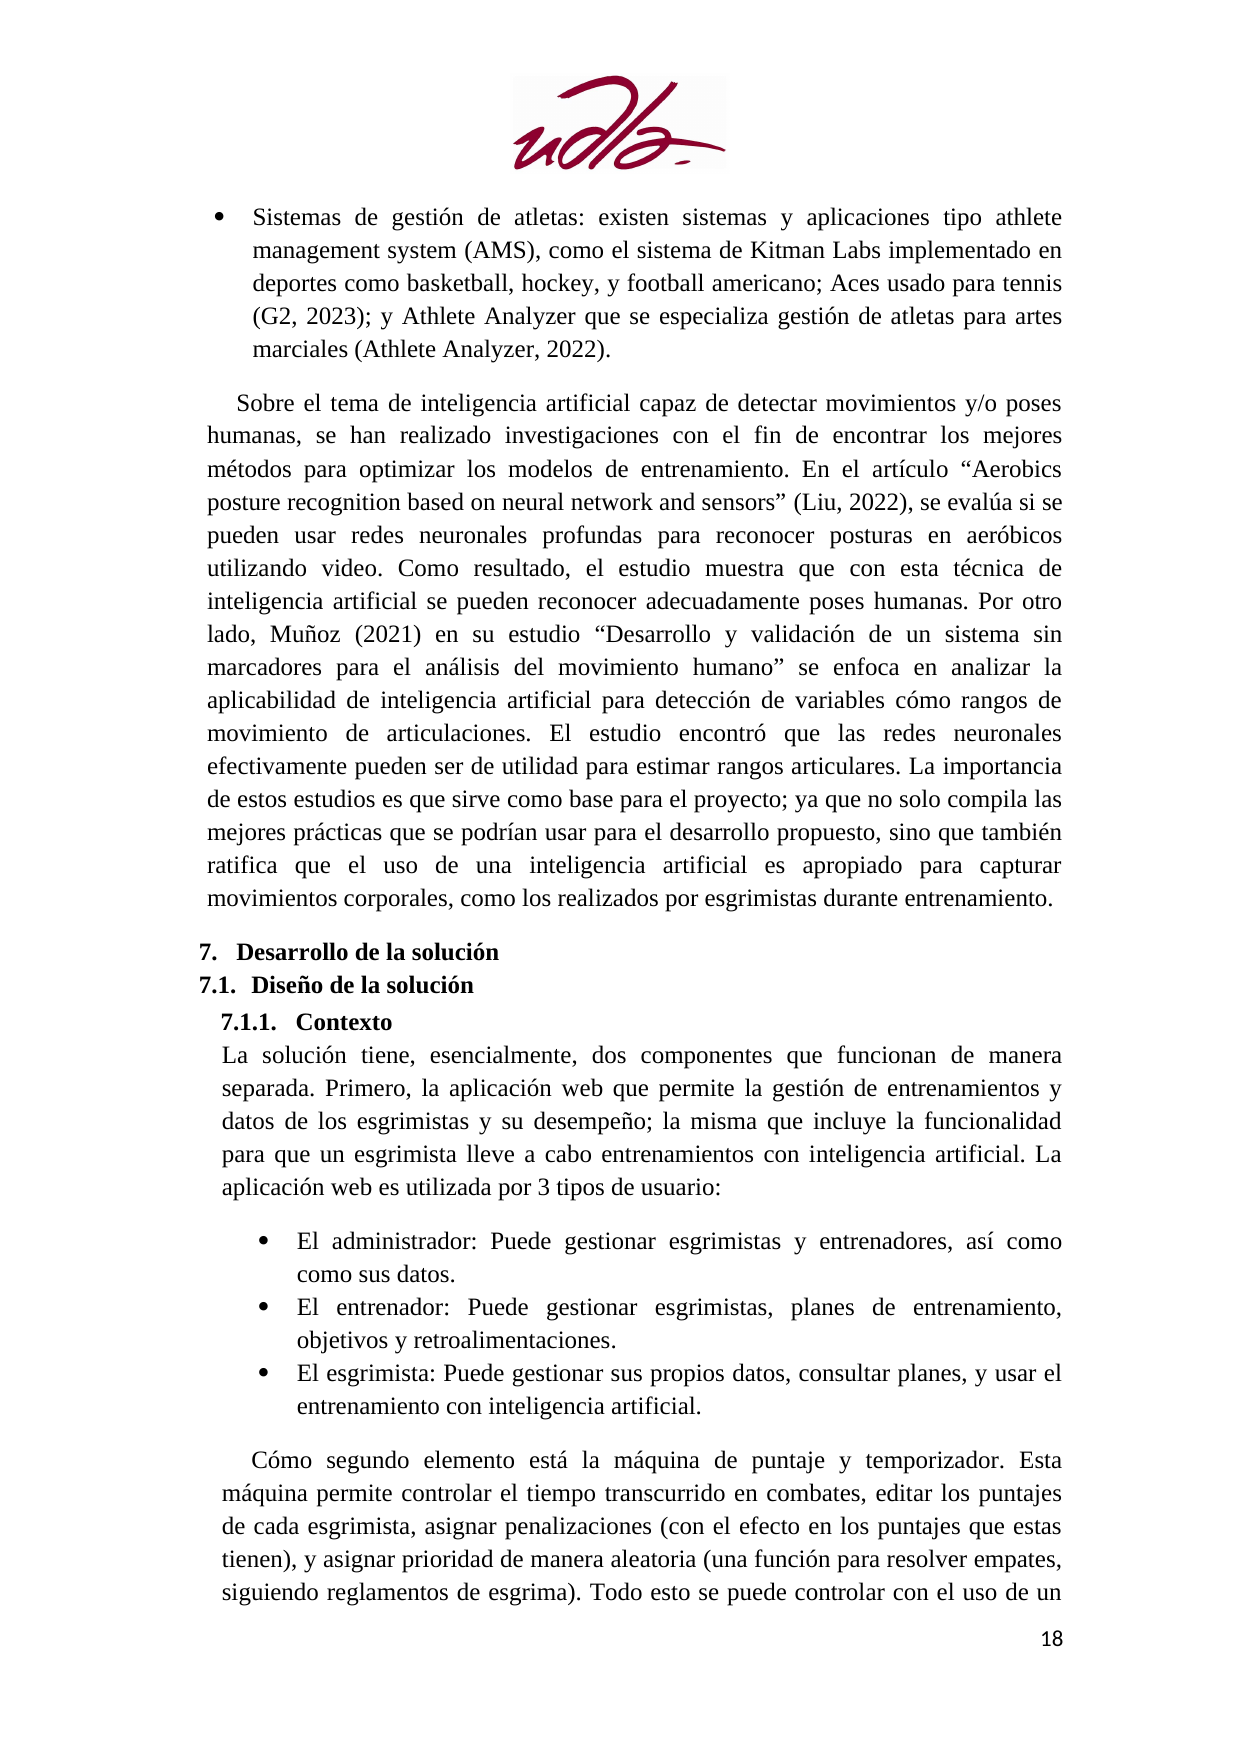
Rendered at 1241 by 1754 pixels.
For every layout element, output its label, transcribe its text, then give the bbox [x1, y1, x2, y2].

subtitle Desarrollo de la solución [198, 937, 1063, 966]
list El administrador: Puede gestionar esgrimistas y entrenadores, así como como sus datos. [259, 1226, 1063, 1288]
list El entrenador: Puede gestionar esgrimistas, planes de entrenamiento, objetivos y retroalimentaciones. [259, 1292, 1063, 1354]
picture [509, 73, 731, 174]
subtitle Contexto [220, 1007, 1063, 1036]
text La solución tiene, esencialmente, dos componentes que funcionan de manera separada. Primero, la aplicación web que permite la gestión de entrenamientos y datos de los esgrimistas y su desempeño; la misma que incluye la funcionalidad para que un esgrimista lleve a cabo entrenamientos con inteligencia artificial. La aplicación web es utilizada por 3 tipos de usuario: [222, 1040, 1063, 1201]
subtitle Diseño de la solución [198, 970, 1063, 998]
text Sobre el tema de inteligencia artificial capaz de detectar movimientos y/o poses humanas, se han realizado investigaciones con el fin de encontrar los mejores métodos para optimizar los modelos de entrenamiento. En el artículo “Aerobics posture recognition based on neural network and sensors” , se evalúa si se pueden usar redes neuronales profundas para reconocer posturas en aeróbicos utilizando video. Como resultado, el estudio muestra que con esta técnica de inteligencia artificial se pueden reconocer adecuadamente poses humanas. Por otro lado, Muñoz en su estudio “Desarrollo y validación de un sistema sin marcadores para el análisis del movimiento humano” se enfoca en analizar la aplicabilidad de inteligencia artificial para detección de variables cómo rangos de movimiento de articulaciones. El estudio encontró que las redes neuronales efectivamente pueden ser de utilidad para estimar rangos articulares. La importancia de estos estudios es que sirve como base para el proyecto; ya que no solo compila las mejores prácticas que se podrían usar para el desarrollo propuesto, sino que también ratifica que el uso de una inteligencia artificial es apropiado para capturar movimientos corporales, como los realizados por esgrimistas durante entrenamiento. [207, 388, 1063, 912]
list El esgrimista: Puede gestionar sus propios datos, consultar planes, y usar el entrenamiento con inteligencia artificial. [259, 1358, 1063, 1420]
list Sistemas de gestión de atletas: existen sistemas y aplicaciones tipo athlete management system (AMS), como el sistema de Kitman Labs implementado en deportes como basketball, hockey, y football americano; Aces usado para tennis ; y Athlete Analyzer que se especializa gestión de atletas para artes marciales . [215, 202, 1063, 362]
